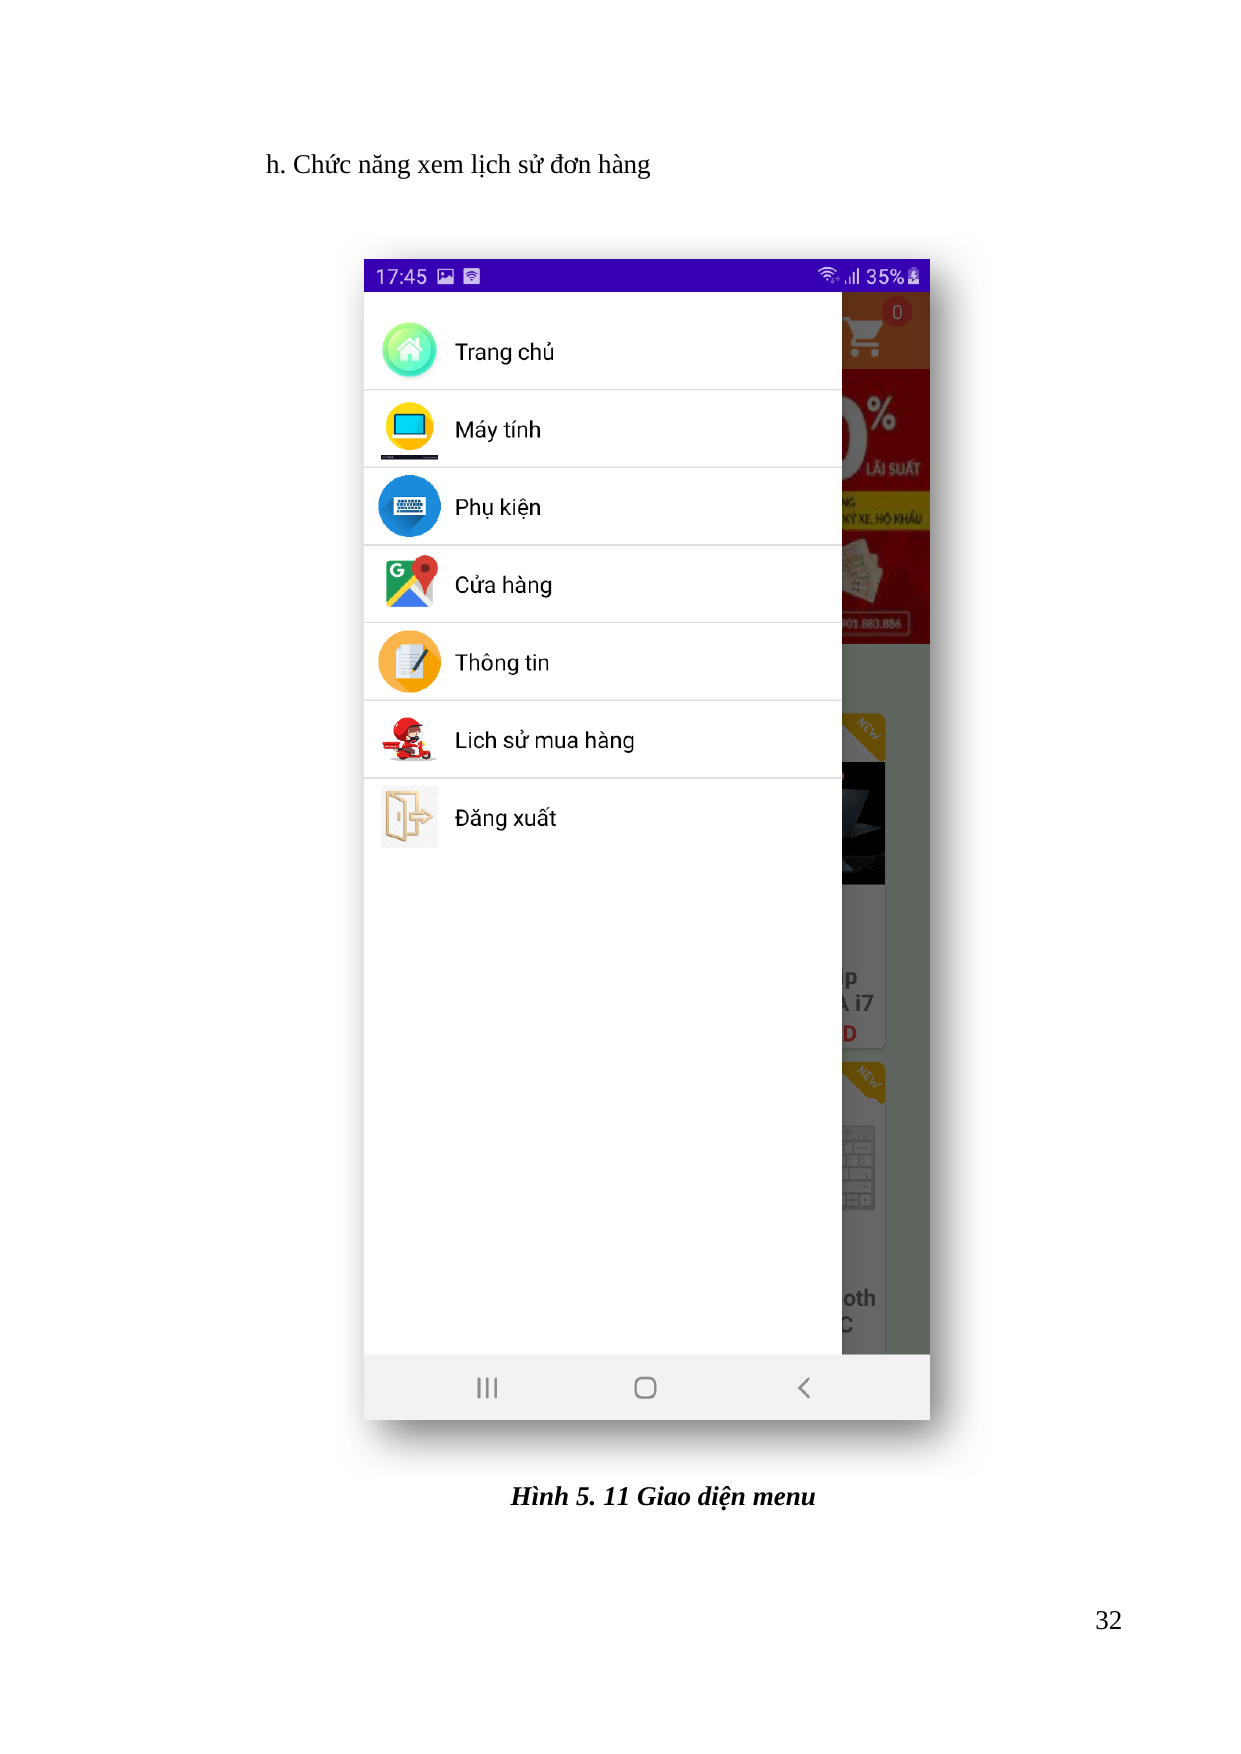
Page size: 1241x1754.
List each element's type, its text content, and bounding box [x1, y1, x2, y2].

text Hình 5. 11 Giao diện menu [207, 1480, 1122, 1512]
picture [364, 259, 930, 1420]
text h. Chức năng xem lịch sử đơn hàng [207, 148, 1122, 179]
